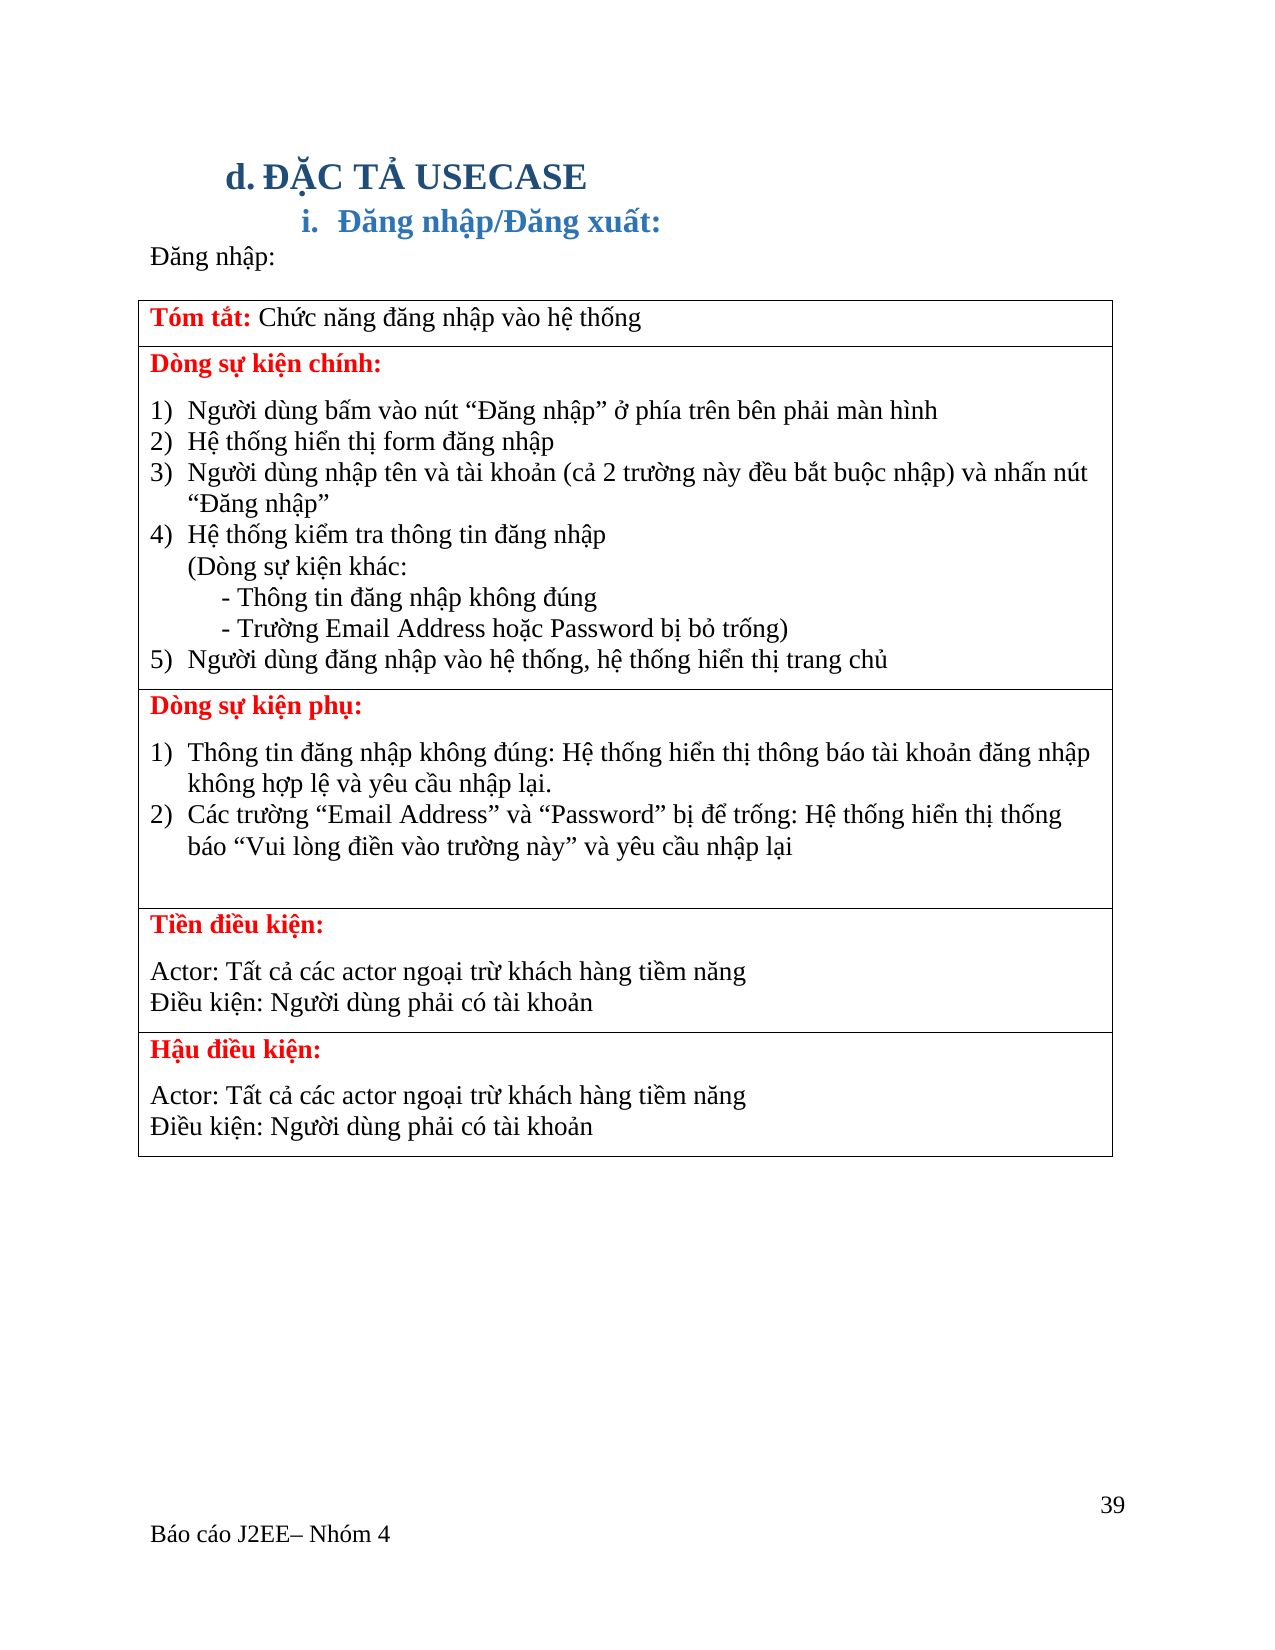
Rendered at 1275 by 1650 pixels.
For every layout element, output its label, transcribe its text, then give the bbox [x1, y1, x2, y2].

subtitle Đăng nhập/Đăng xuất: [319, 201, 1125, 240]
table_header Tóm tắt: Chức năng đăng nhập vào hệ thống [139, 301, 1112, 346]
table_cell Dòng sự kiện phụ: Thông tin đăng nhập không đúng: Hệ thống hiển thị thông báo tài khoản đăng nhập không hợp lệ và yêu cầu nhập lại. Các trường “Email Address” và “Password” bị để trống: Hệ thống hiển thị thống báo “Vui lòng điền vào trường này” và yêu cầu nhập lại [139, 690, 1112, 907]
table_cell Tiền điều kiện: Actor: Tất cả các actor ngoại trừ khách hàng tiềm năng Điều kiện: Người dùng phải có tài khoản [139, 909, 1112, 1032]
table_cell Dòng sự kiện chính: Người dùng bấm vào nút “Đăng nhập” ở phía trên bên phải màn hình Hệ thống hiển thị form đăng nhập Người dùng nhập tên và tài khoản (cả 2 trường này đều bắt buộc nhập) và nhấn nút “Đăng nhập” Hệ thống kiểm tra thông tin đăng nhập (Dòng sự kiện khác: - Thông tin đăng nhập không đúng - Trường Email Address hoặc Password bị bỏ trống) Người dùng đăng nhập vào hệ thống, hệ thống hiển thị trang chủ [139, 347, 1112, 688]
table_cell Hậu điều kiện: Actor: Tất cả các actor ngoại trừ khách hàng tiềm năng Điều kiện: Người dùng phải có tài khoản [139, 1033, 1112, 1156]
text Đăng nhập: [150, 240, 1125, 271]
subtitle ĐẶC TẢ USECASE [225, 154, 1125, 197]
